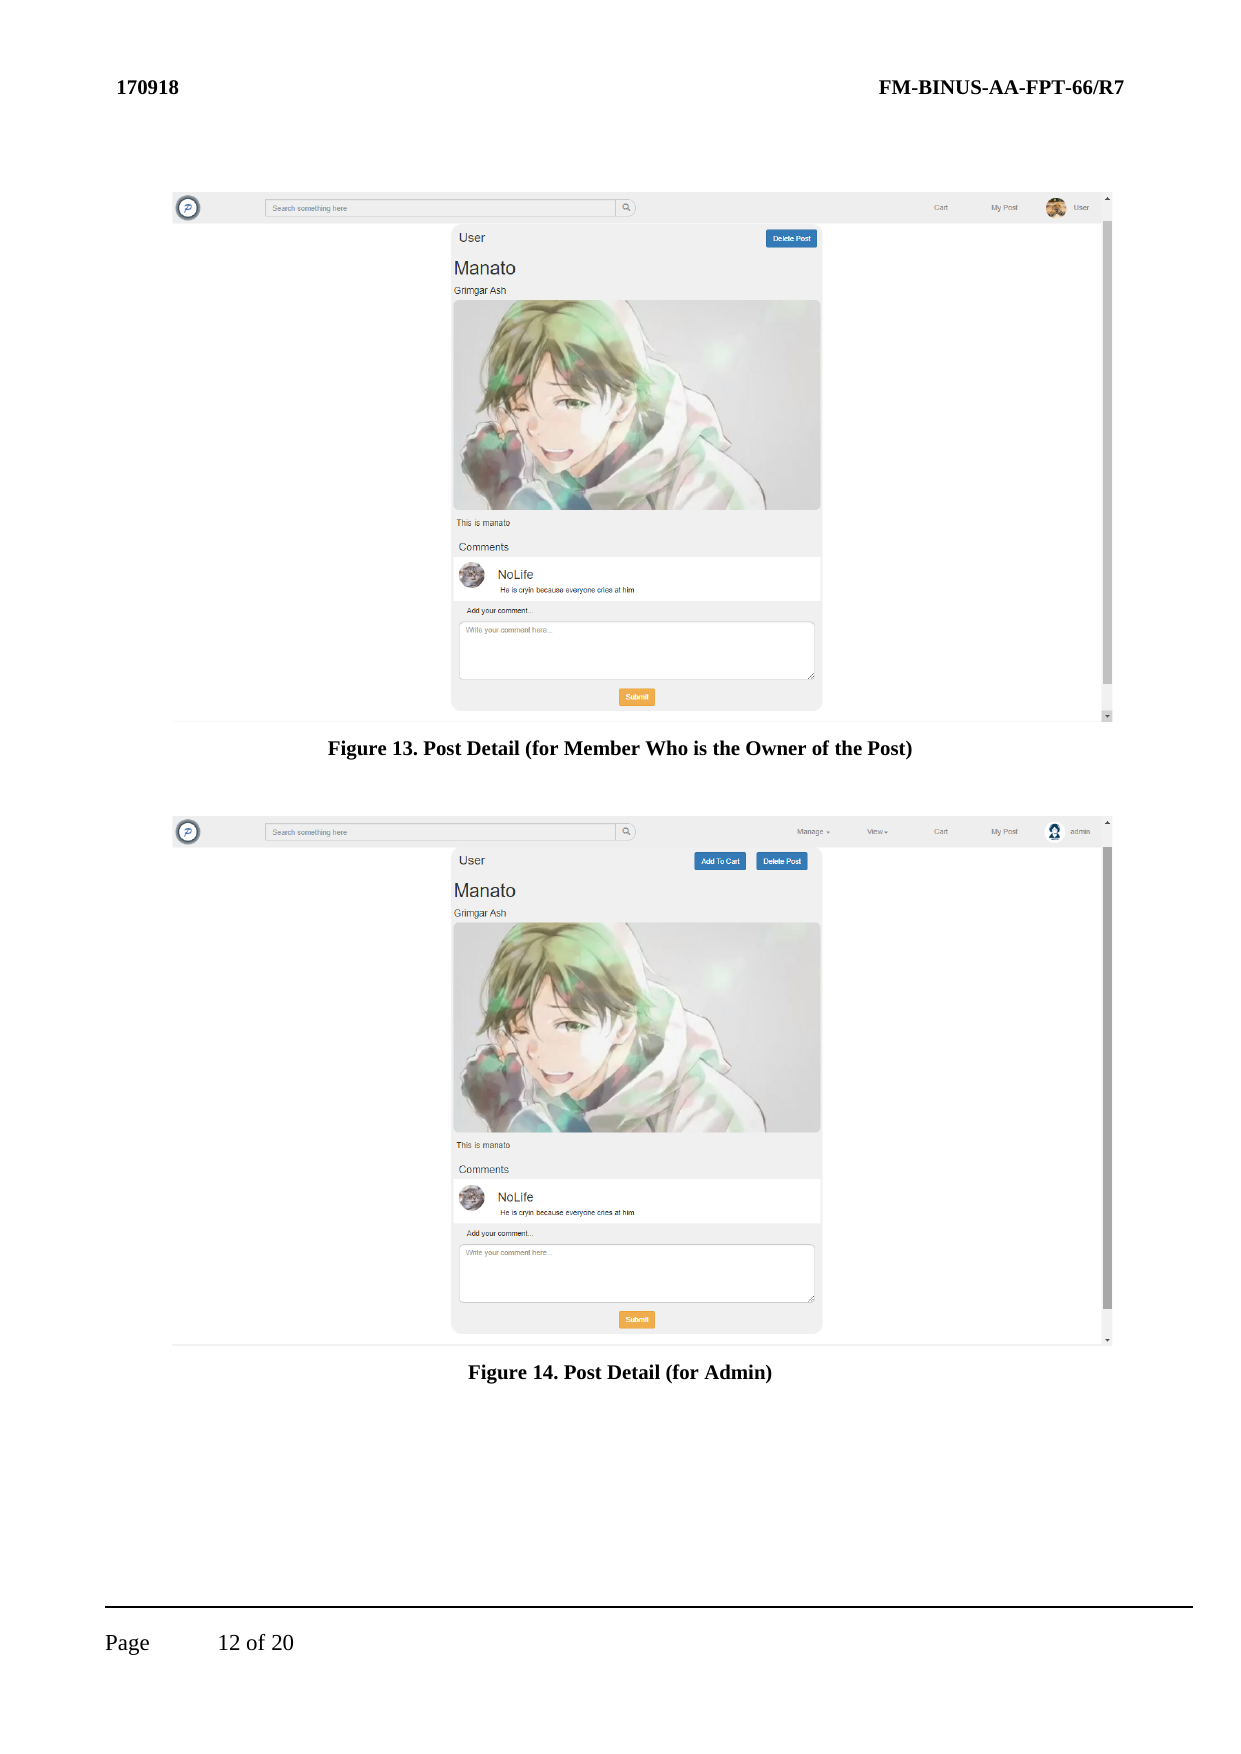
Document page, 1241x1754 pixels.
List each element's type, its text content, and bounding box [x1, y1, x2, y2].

picture [172, 816, 1113, 1346]
text Figure 13. Post Detail (for Member Who is the Owner of the Post) [105, 736, 1135, 760]
picture [172, 192, 1113, 722]
text Figure 14. Post Detail (for Admin) [105, 1359, 1135, 1384]
